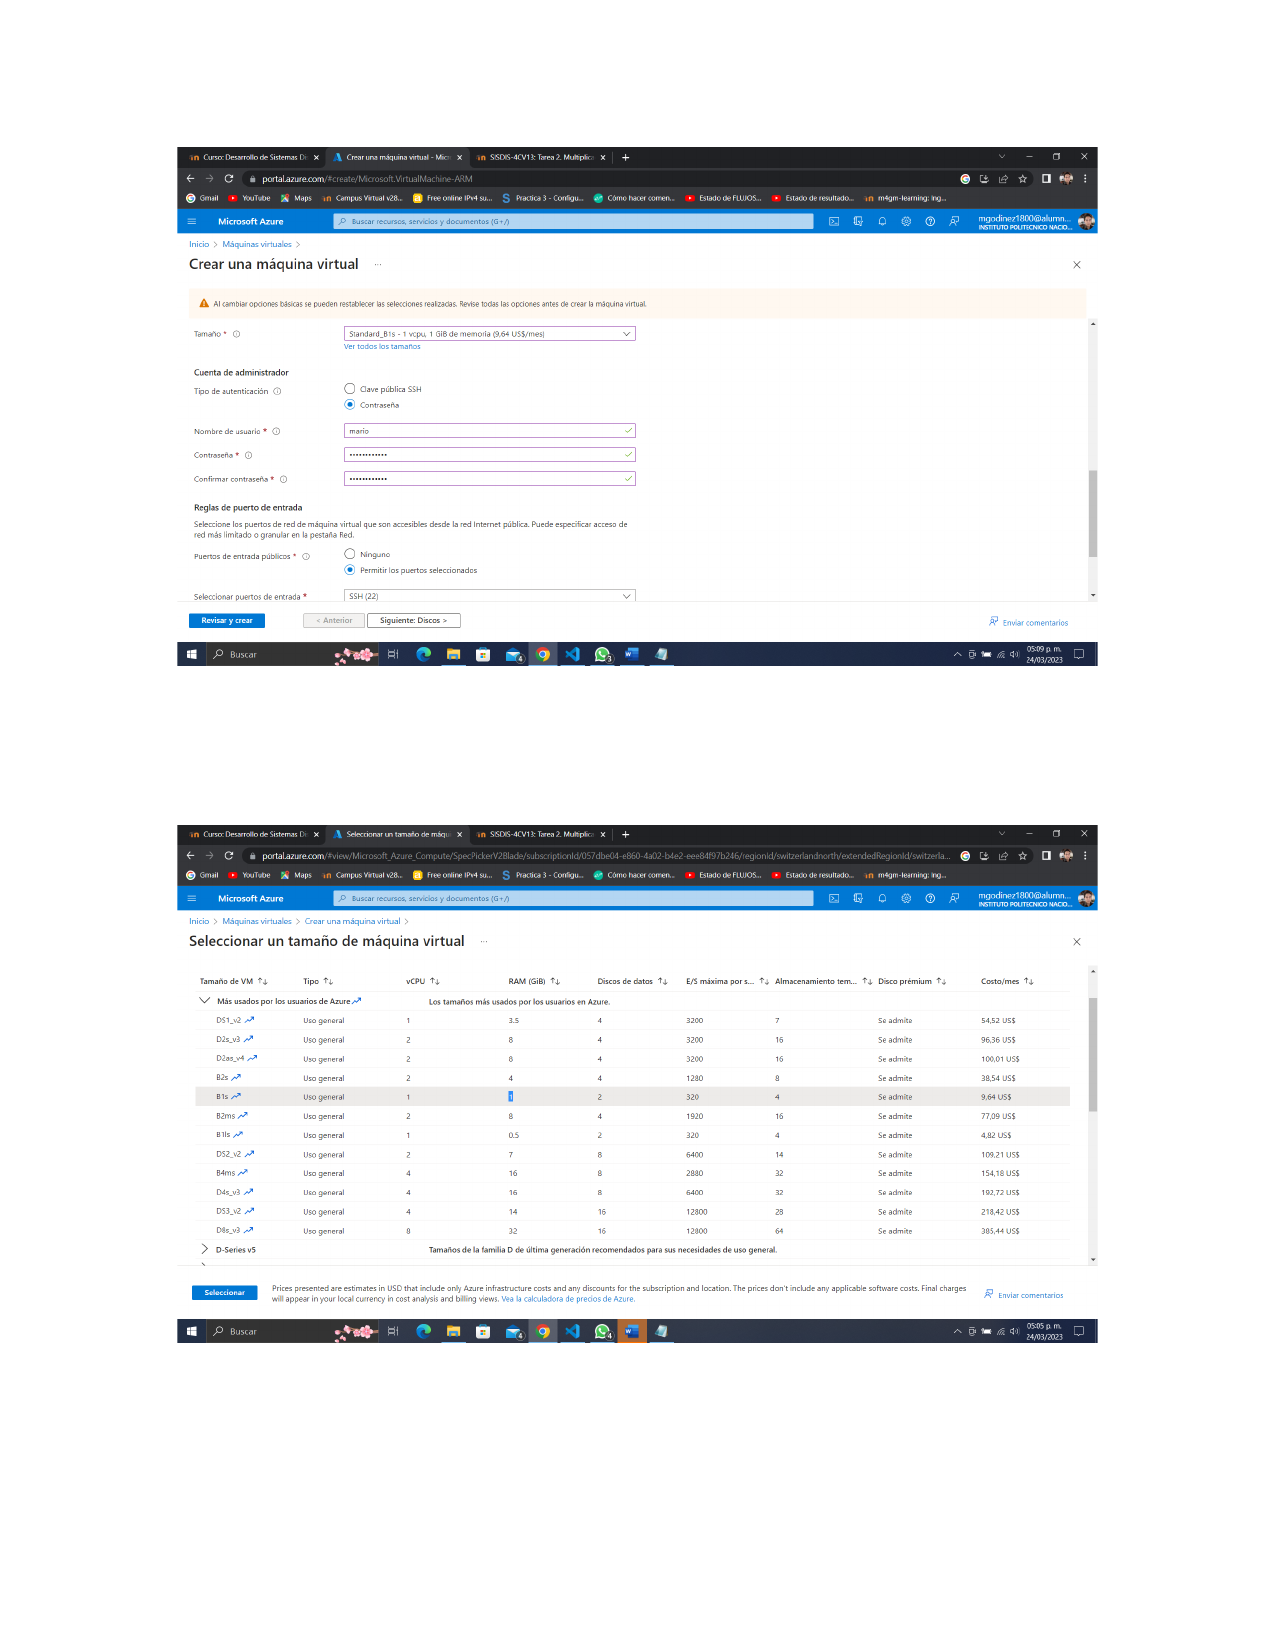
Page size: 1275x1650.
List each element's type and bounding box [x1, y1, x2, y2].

picture [177, 147, 1098, 666]
picture [177, 825, 1098, 1343]
